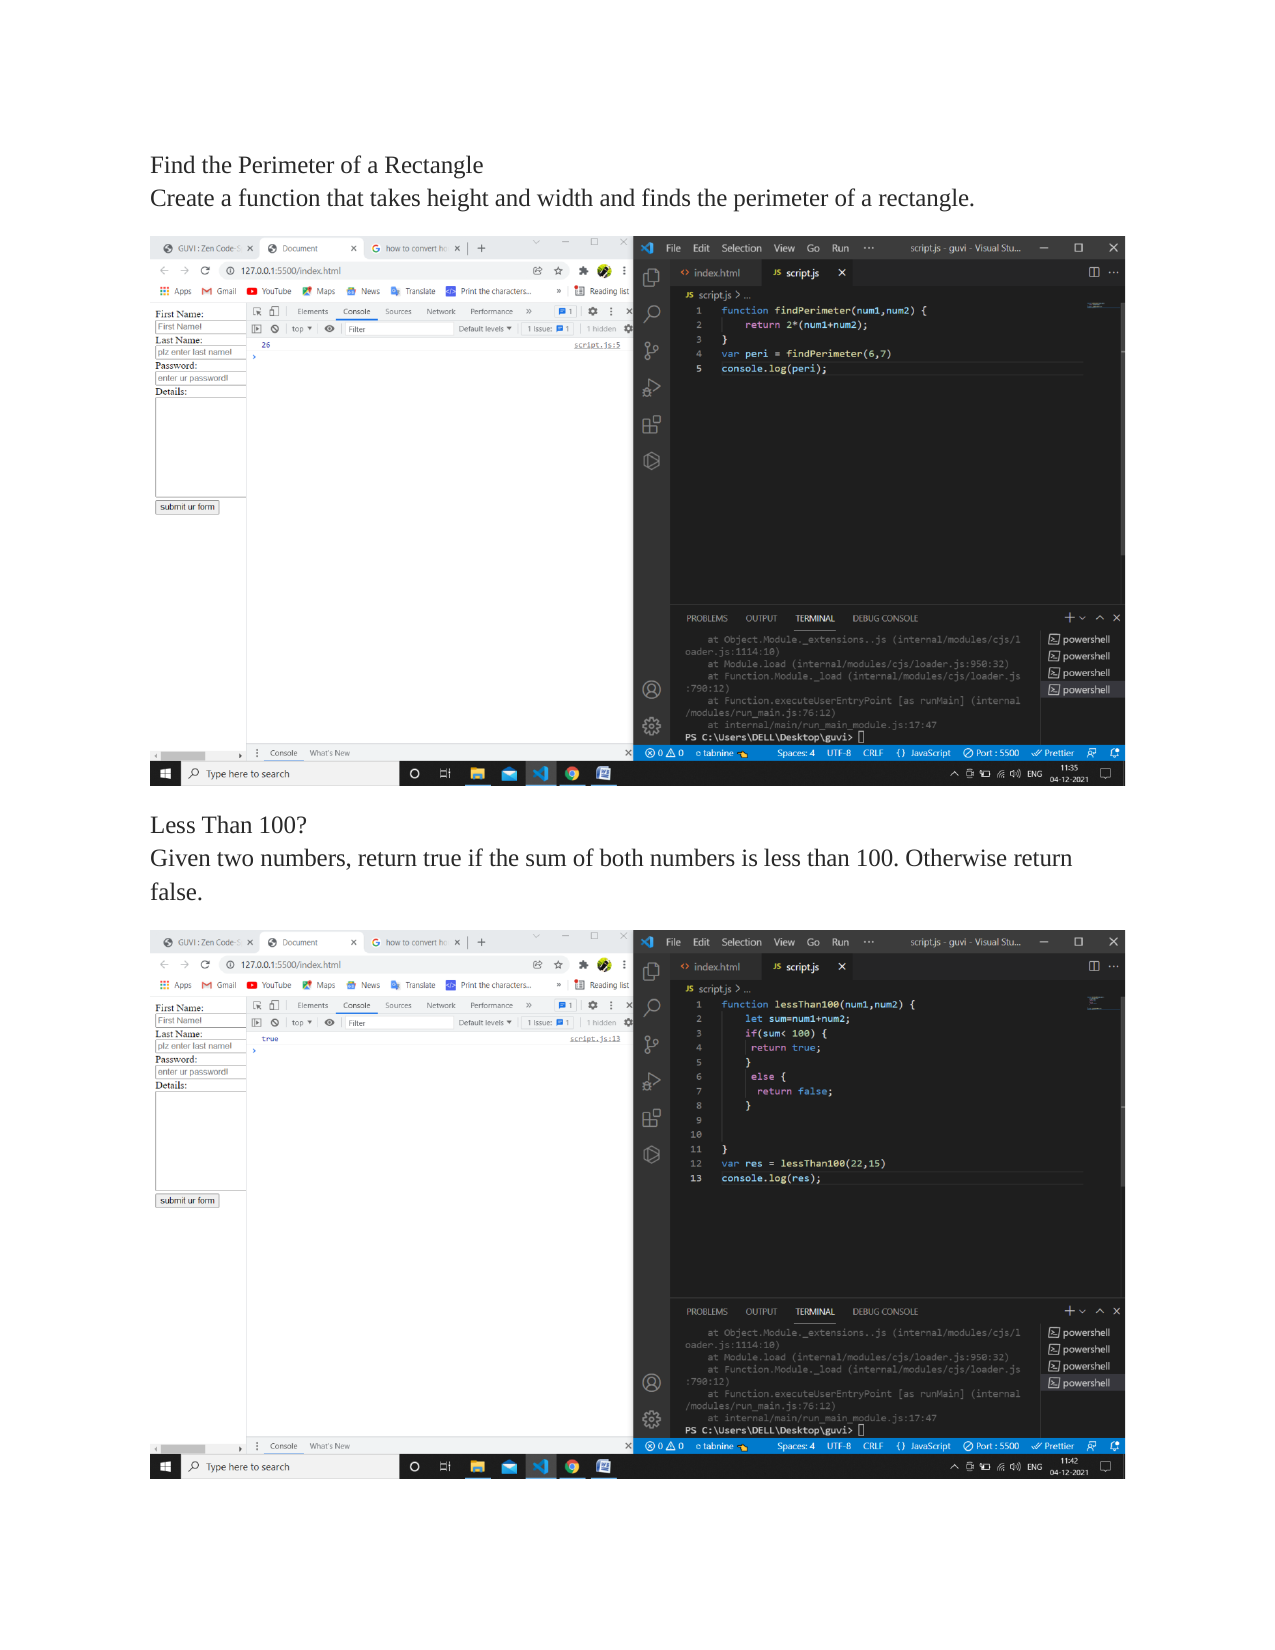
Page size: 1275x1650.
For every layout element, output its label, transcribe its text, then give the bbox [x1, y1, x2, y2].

text Less Than 100? Given two numbers, return true if the sum of both numbers is less than 100. Otherwise return false. [150, 811, 1125, 905]
text Find the Perimeter of a Rectangle Create a function that takes height and width and finds the perimeter of a rectangle. [150, 150, 1125, 212]
picture [150, 930, 1125, 1479]
picture [150, 236, 1125, 786]
